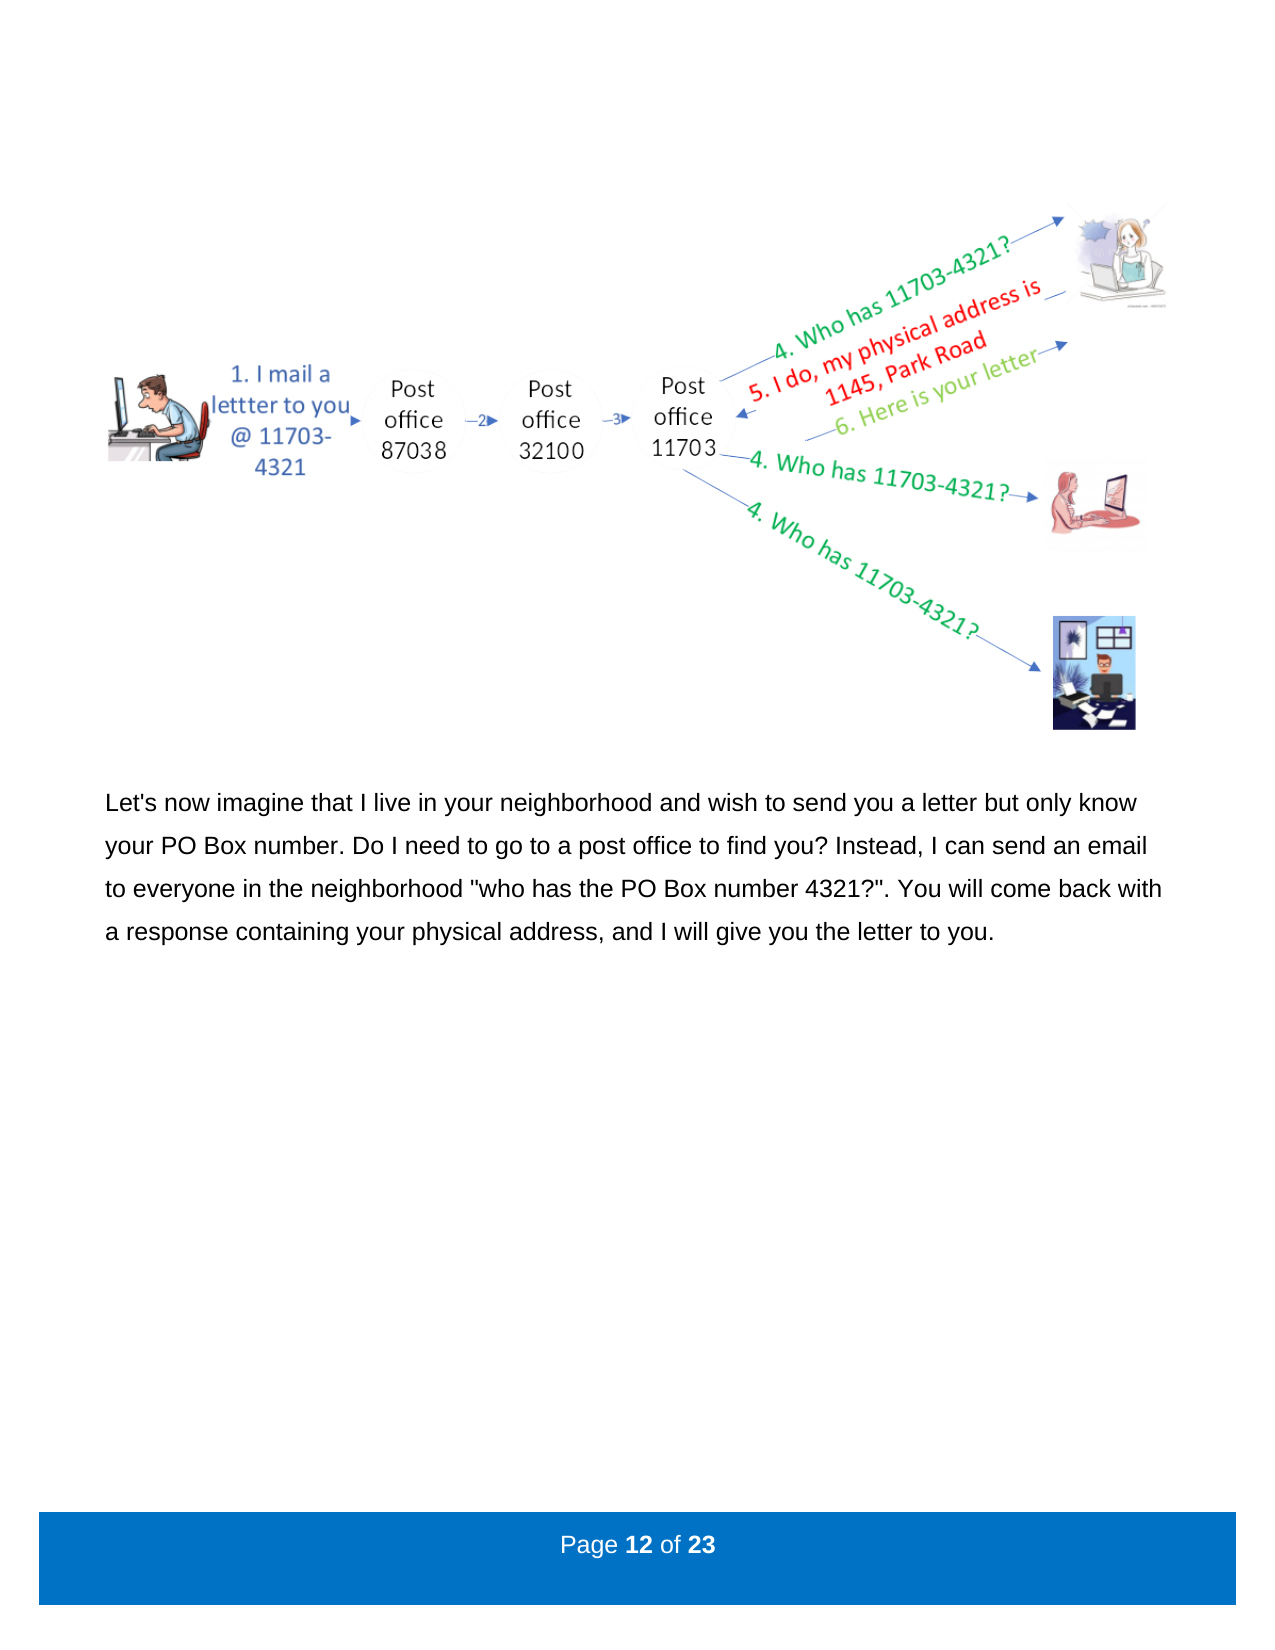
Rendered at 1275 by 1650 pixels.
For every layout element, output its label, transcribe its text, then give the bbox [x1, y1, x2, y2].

text Let's now imagine that I live in your neighborhood and wish to send you a letter but only know your PO Box number. Do I need to go to a post office to find you? Instead, I can send an email to everyone in the neighborhood "who has the PO Box number 4321?". You will come back with a response containing your physical address, and I will give you the letter to you. [105, 788, 1170, 946]
